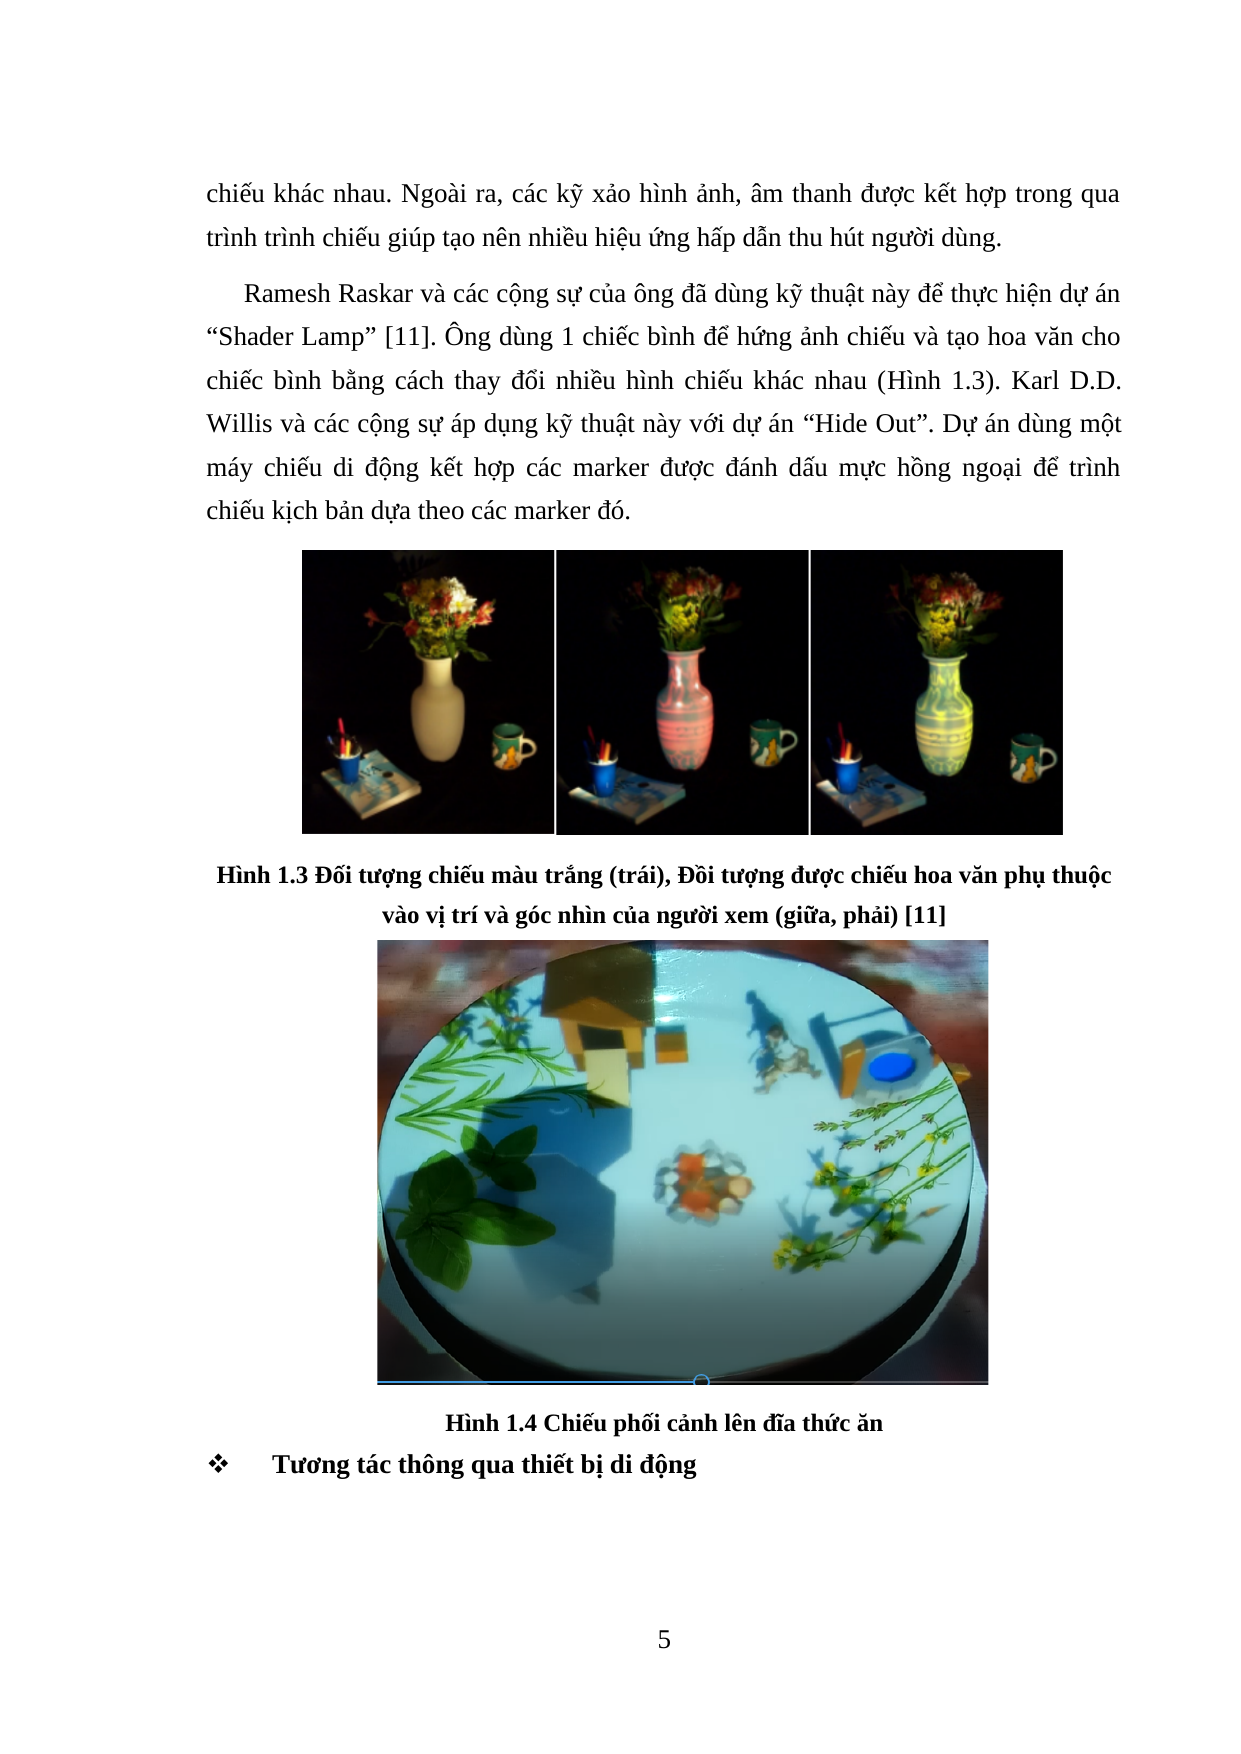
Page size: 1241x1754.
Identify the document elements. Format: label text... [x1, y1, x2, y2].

picture [302, 550, 1064, 835]
text Hình 1.4 Chiếu phối cảnh lên đĩa thức ăn [206, 1408, 1122, 1437]
text Ramesh Raskar và các cộng sự của ông đã dùng kỹ thuật này để thực hiện dự án “Shader Lamp” [11]. Ông dùng 1 chiếc bình để hứng ảnh chiếu và tạo hoa văn cho chiếc bình bằng cách thay đổi nhiều hình chiếu khác nhau (Hình 1.3). Karl D.D. Willis và các cộng sự áp dụng kỹ thuật này với dự án “Hide Out”. Dự án dùng một máy chiếu di động kết hợp các marker được đánh dấu mực hồng ngoại để trình chiếu kịch bản dựa theo các marker đó. [206, 277, 1122, 526]
text Hình 1.3 Đối tượng chiếu màu trắng (trái), Đồi tượng được chiếu hoa văn phụ thuộc vào vị trí và góc nhìn của người xem (giữa, phải) [11] [206, 860, 1122, 929]
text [206, 177, 1122, 252]
text Tương tác thông qua thiết bị di động [206, 1448, 1122, 1480]
picture [377, 940, 989, 1385]
